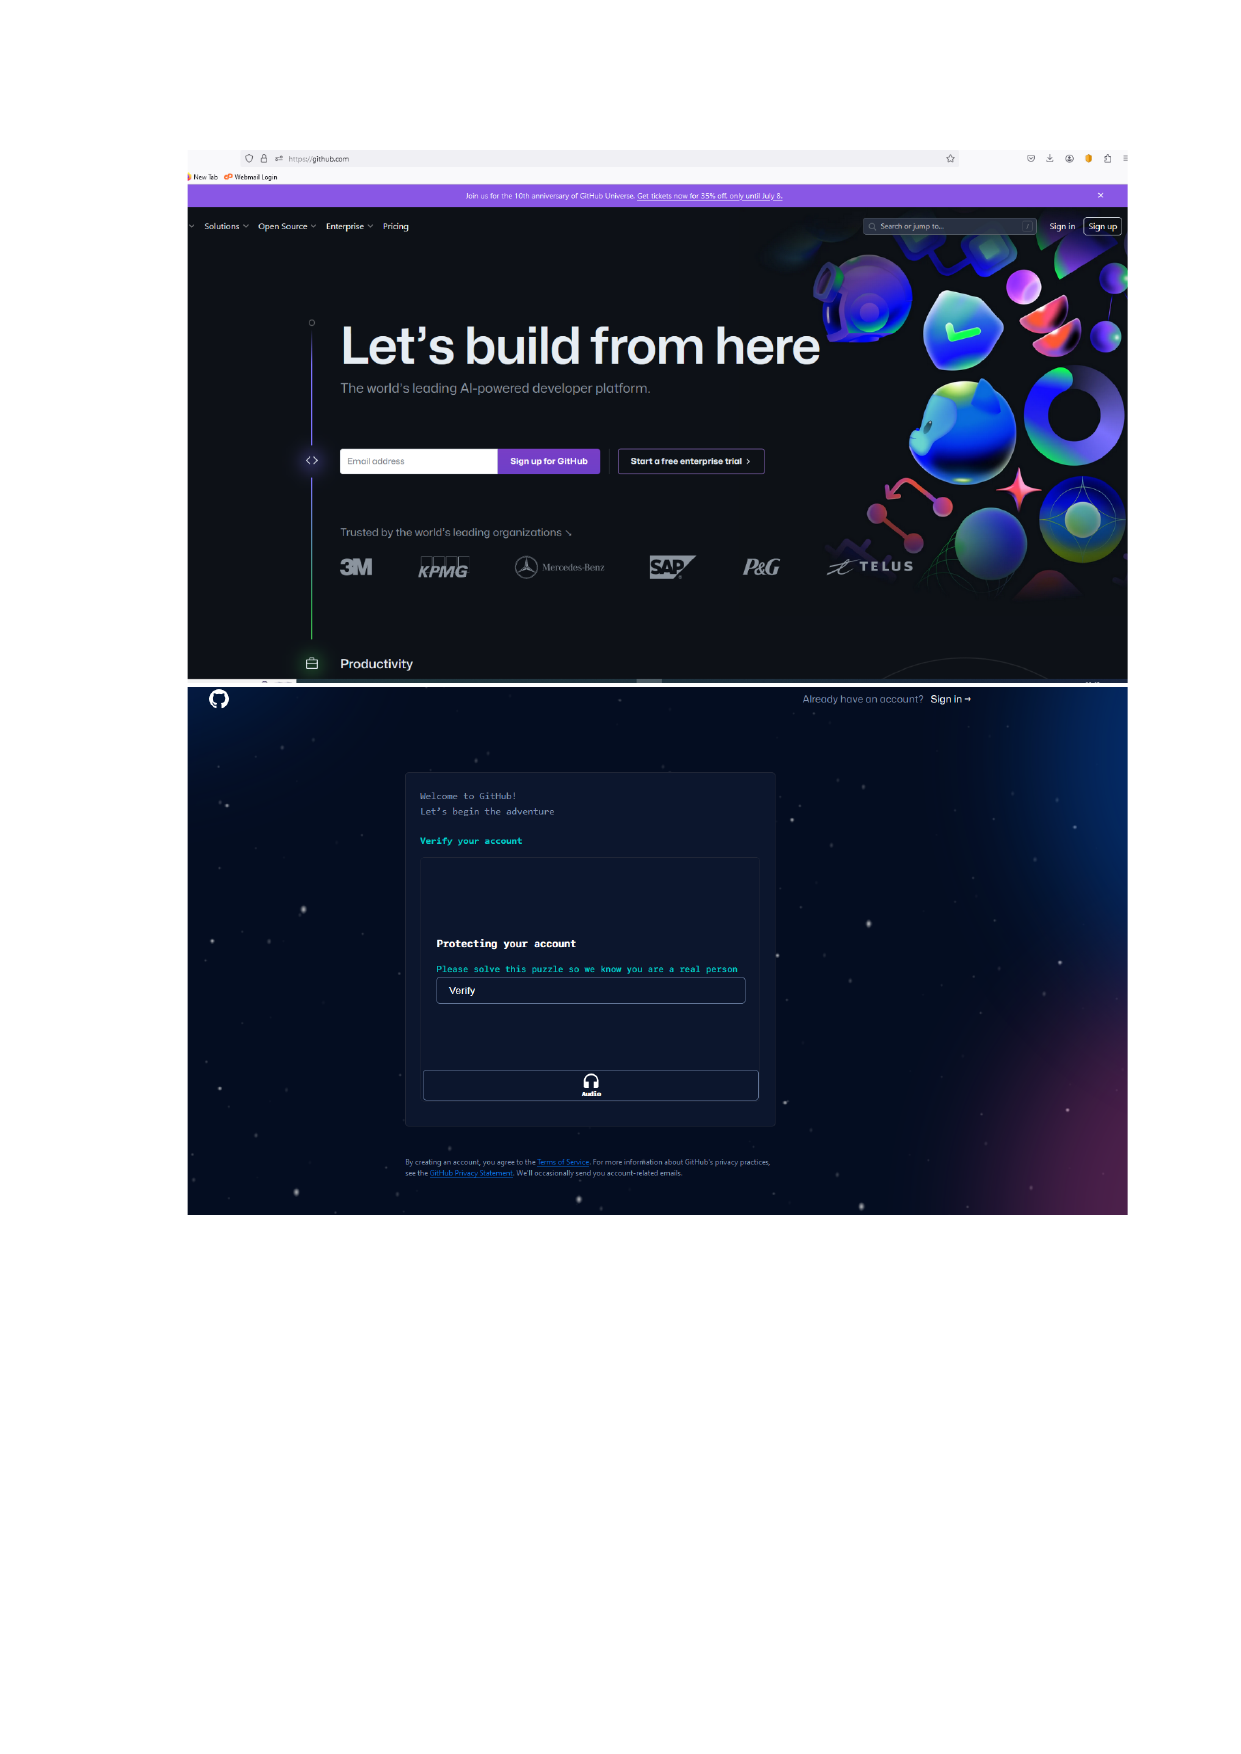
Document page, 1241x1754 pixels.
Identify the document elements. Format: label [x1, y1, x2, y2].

picture [187, 687, 1128, 1215]
picture [187, 150, 1128, 683]
